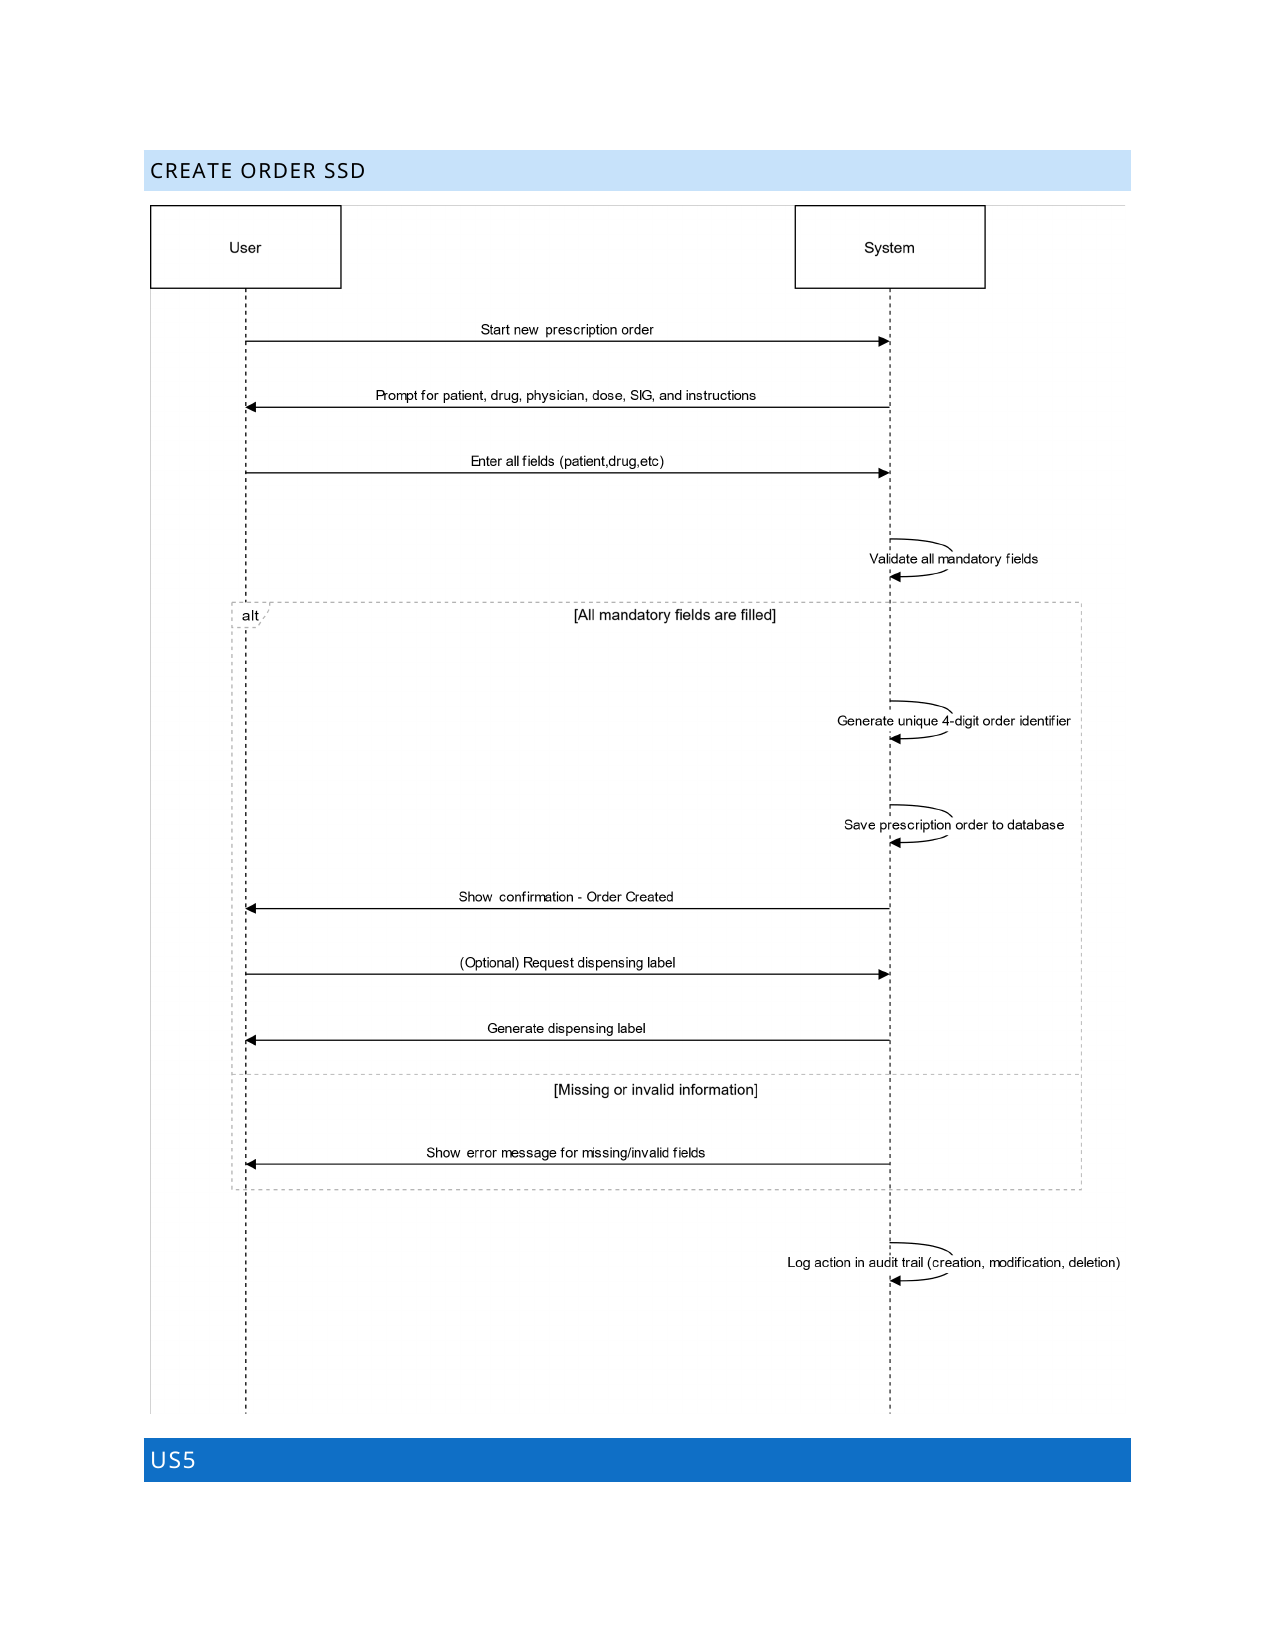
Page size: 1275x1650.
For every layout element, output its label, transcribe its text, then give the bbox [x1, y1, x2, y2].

subtitle US5 [150, 1445, 1125, 1476]
subtitle CREATE ORDER SSD [150, 156, 1125, 185]
picture [150, 205, 1125, 1414]
